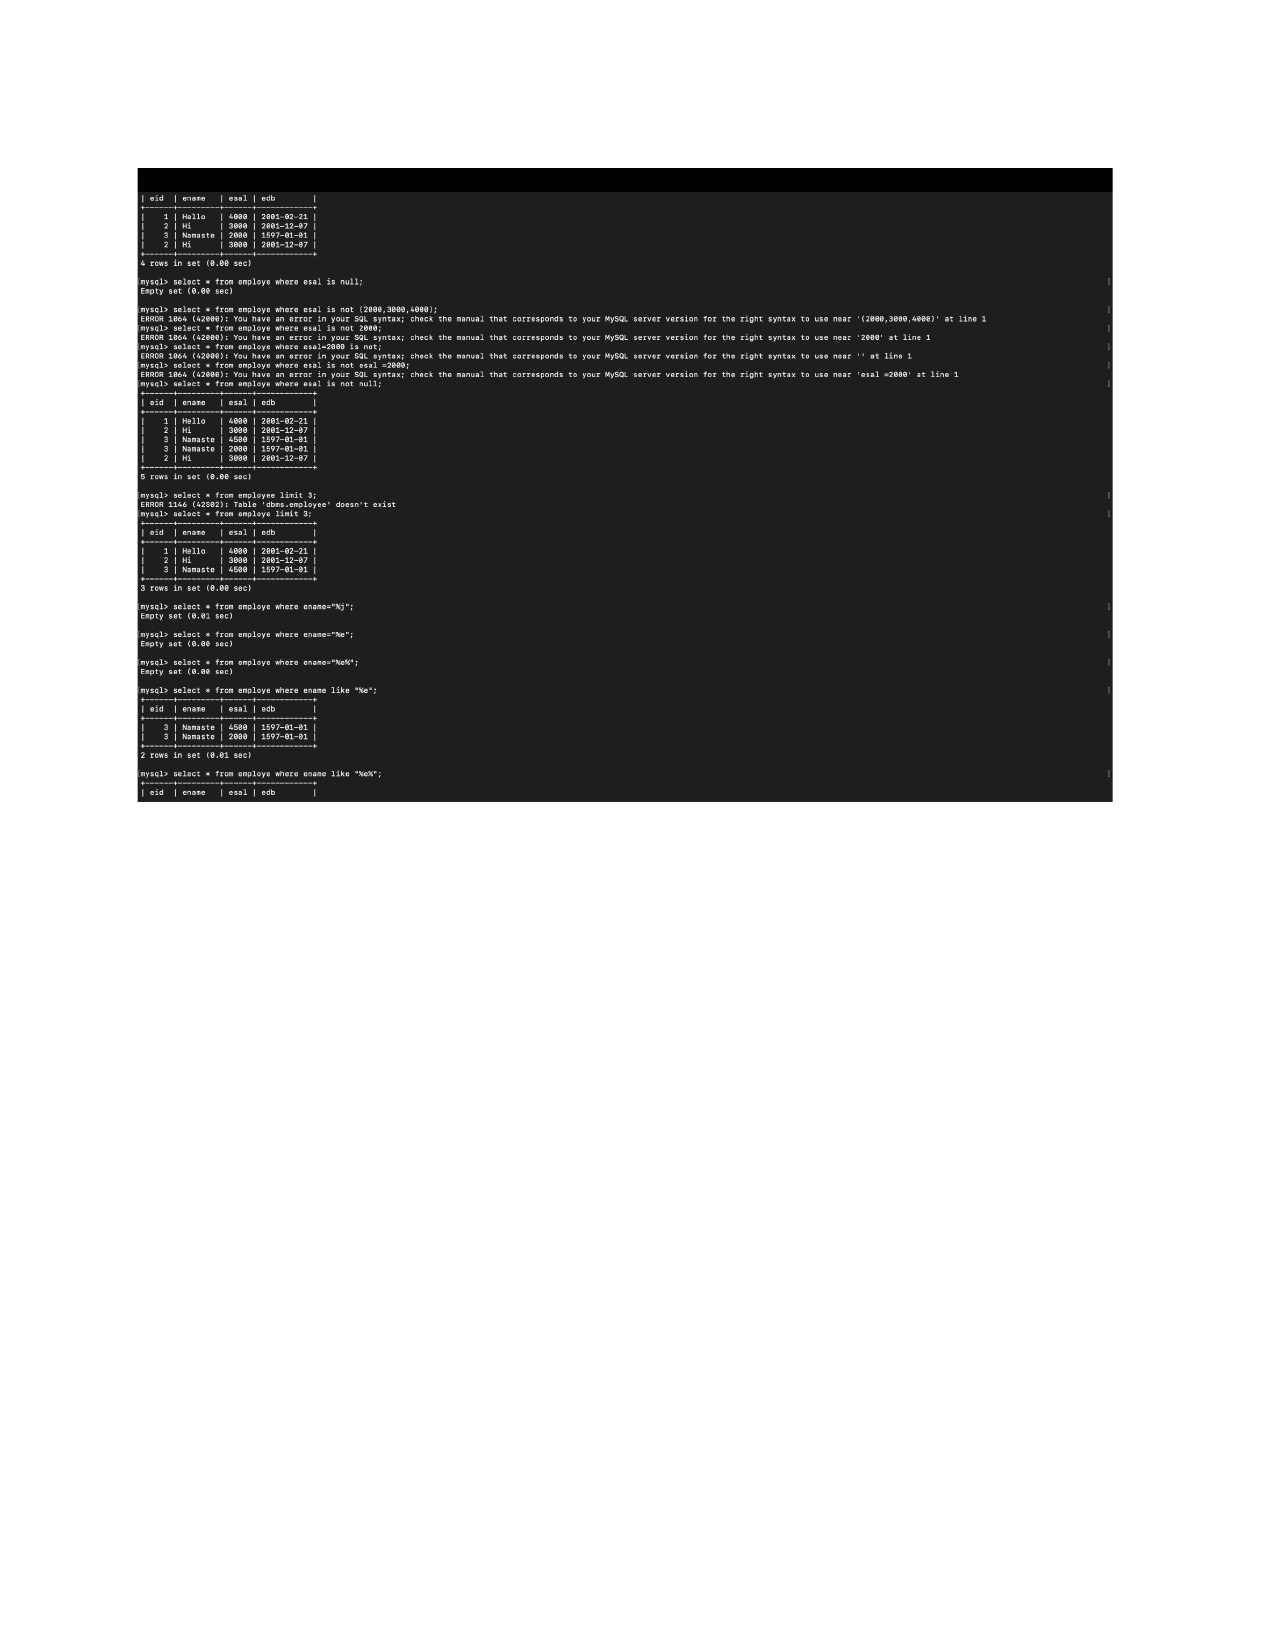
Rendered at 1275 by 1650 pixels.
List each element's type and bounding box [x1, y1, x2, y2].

picture [137, 168, 1113, 802]
